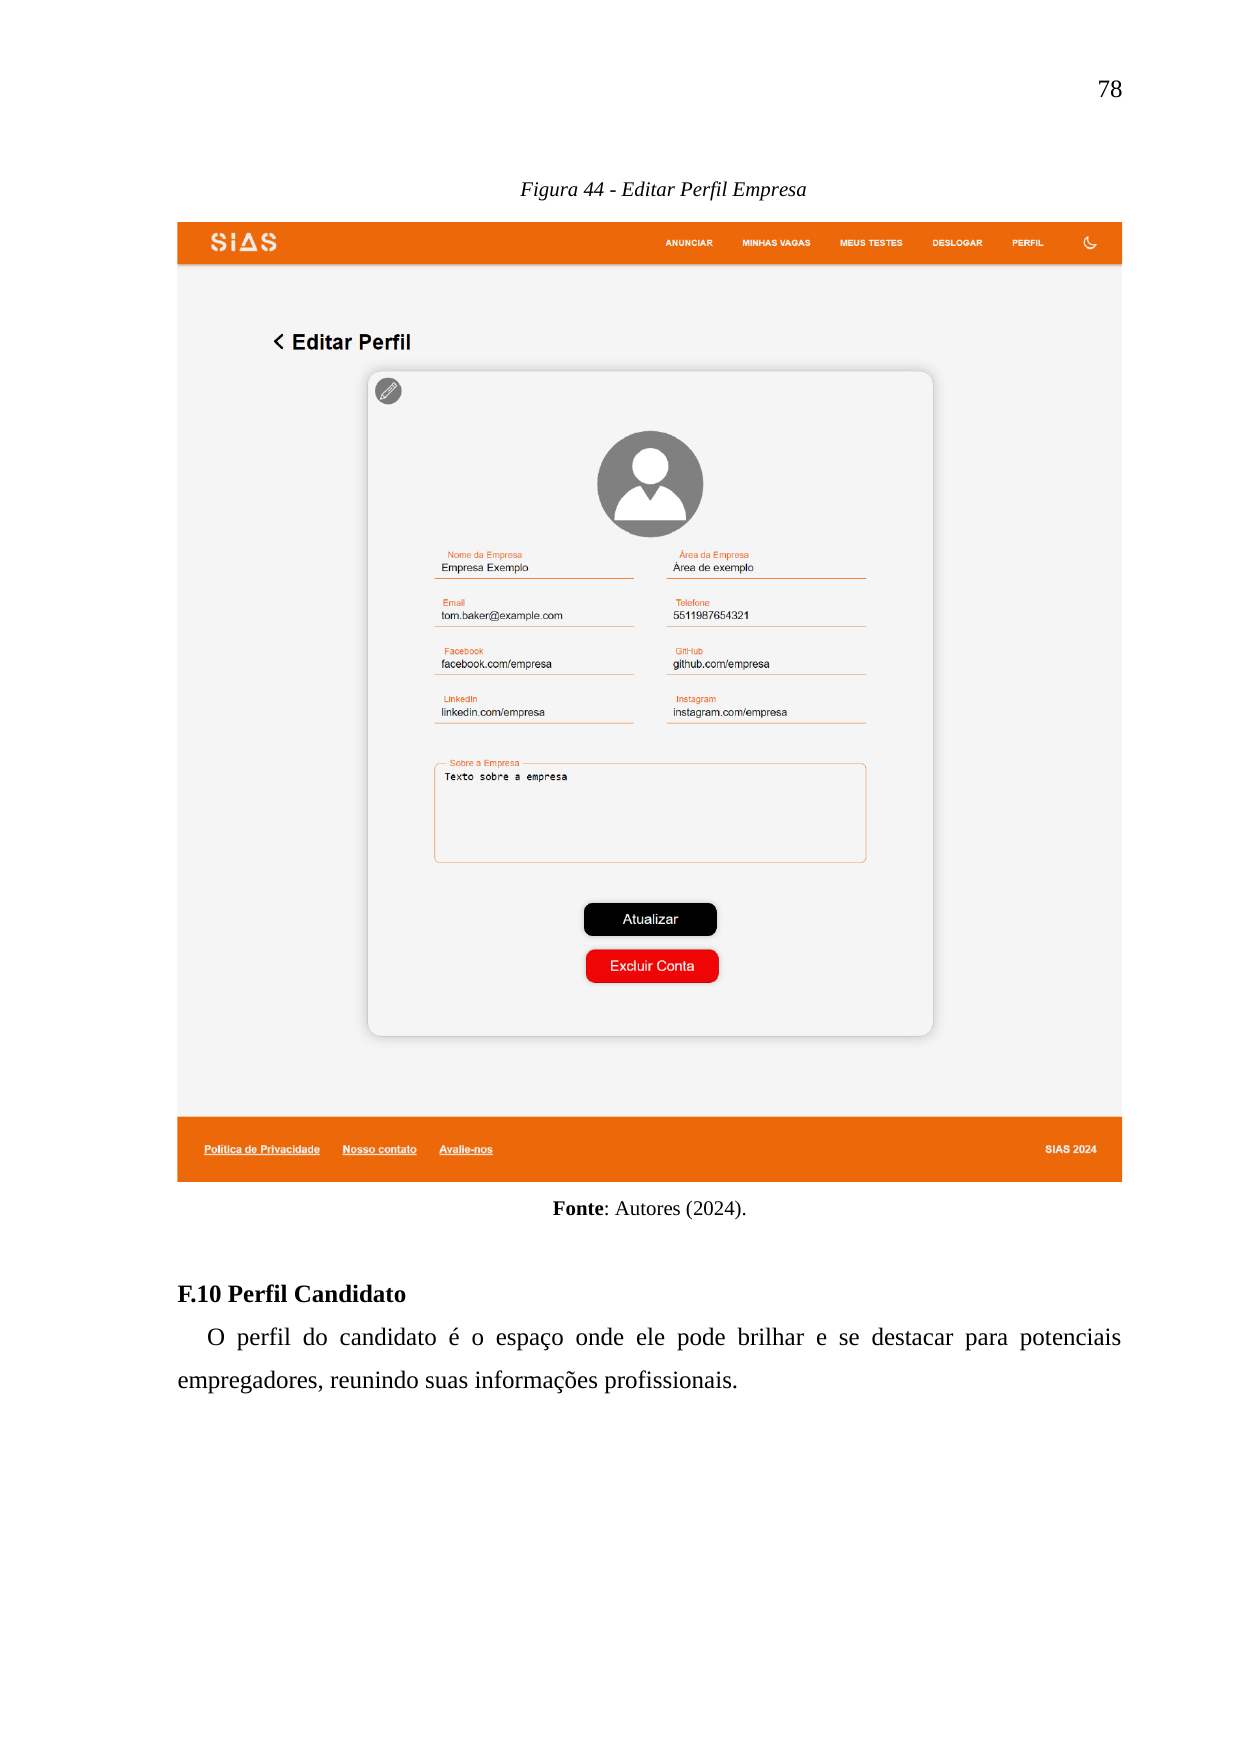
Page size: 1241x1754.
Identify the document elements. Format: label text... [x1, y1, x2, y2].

picture [177, 222, 1123, 1182]
subtitle F.10 Perfil Candidato [177, 1279, 1122, 1308]
text Fonte: Autores (2024). [177, 1196, 1122, 1220]
text O perfil do candidato é o espaço onde ele pode brilhar e se destacar para potenciais empregadores, reunindo suas informações profissionais. [177, 1322, 1122, 1394]
text Figura 44 - Editar Perfil Empresa [177, 177, 1122, 201]
